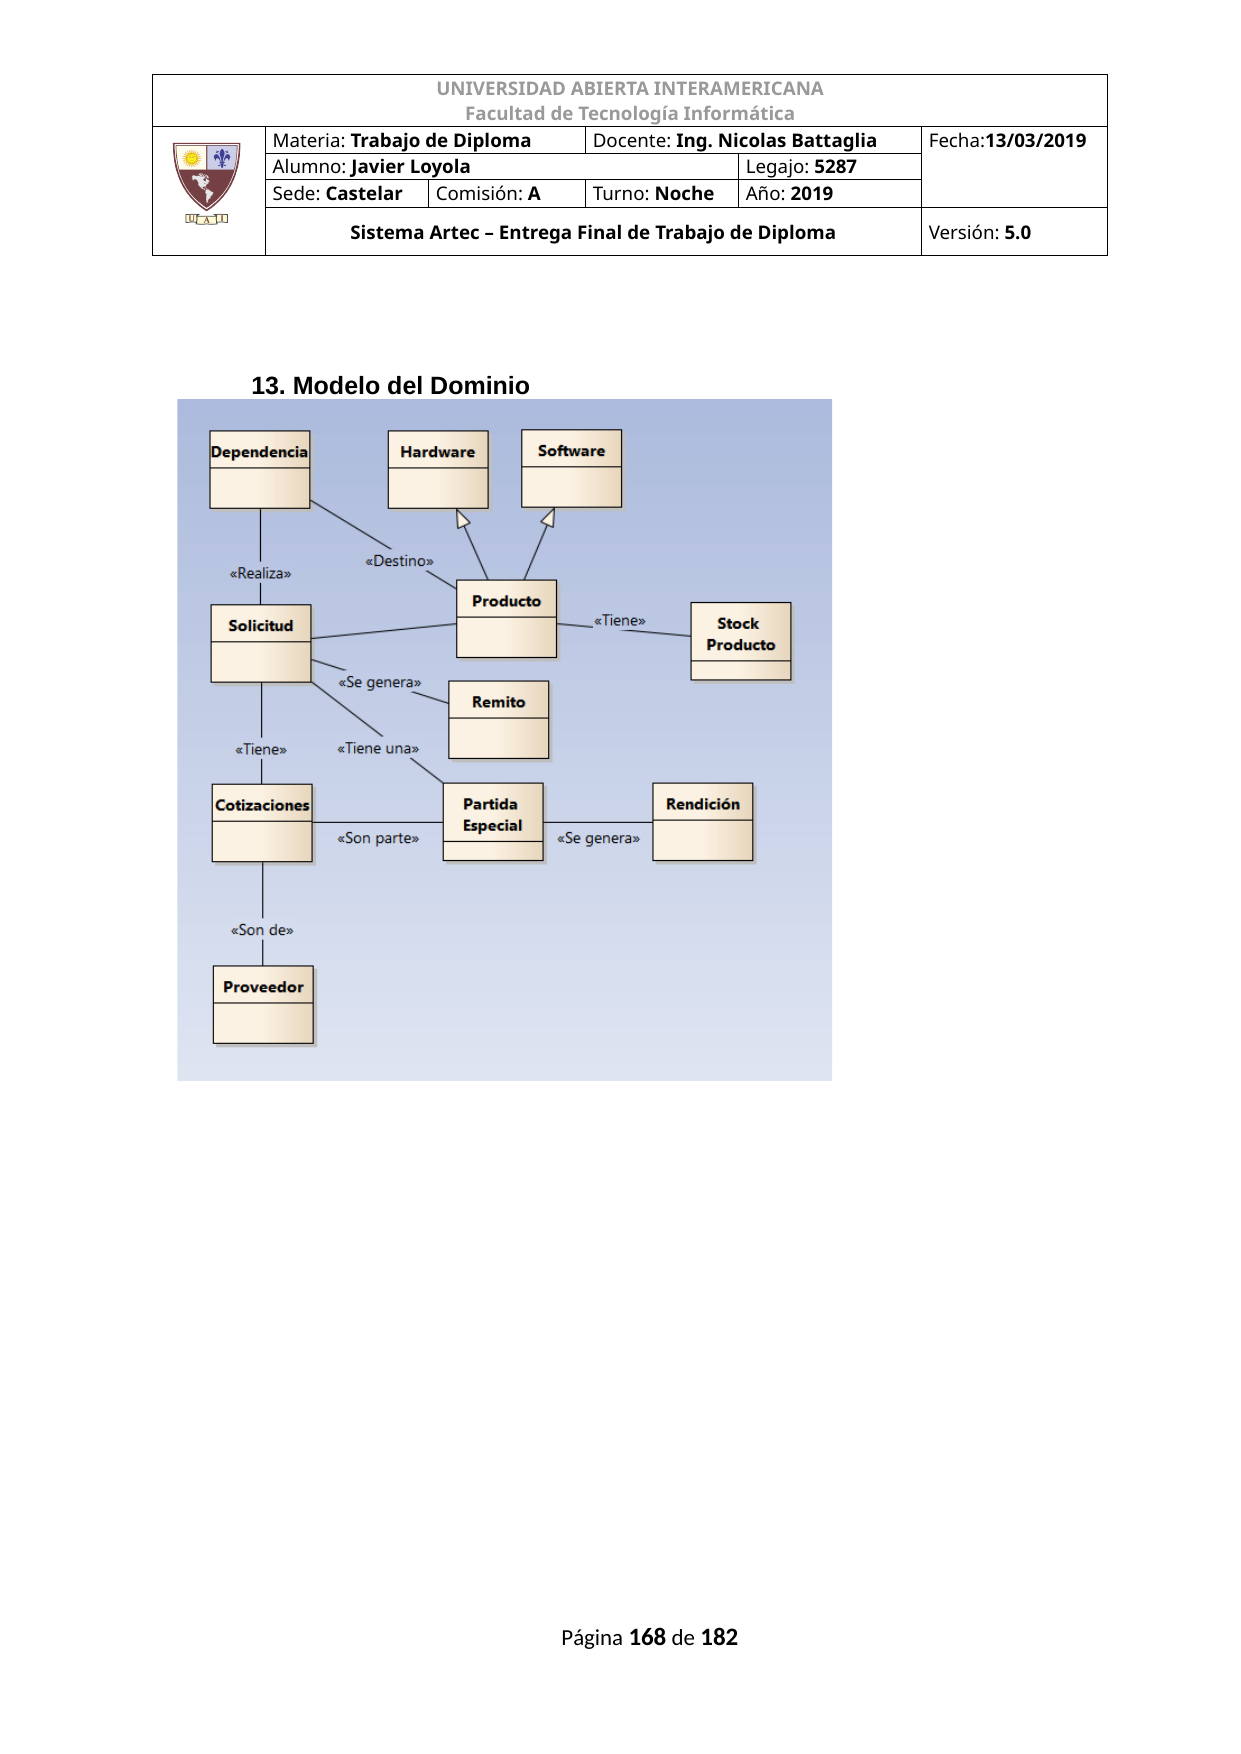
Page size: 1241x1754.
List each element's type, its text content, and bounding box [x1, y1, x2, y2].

text 13. Modelo del Dominio [177, 371, 1122, 399]
picture [177, 399, 833, 1081]
picture [157, 136, 257, 228]
